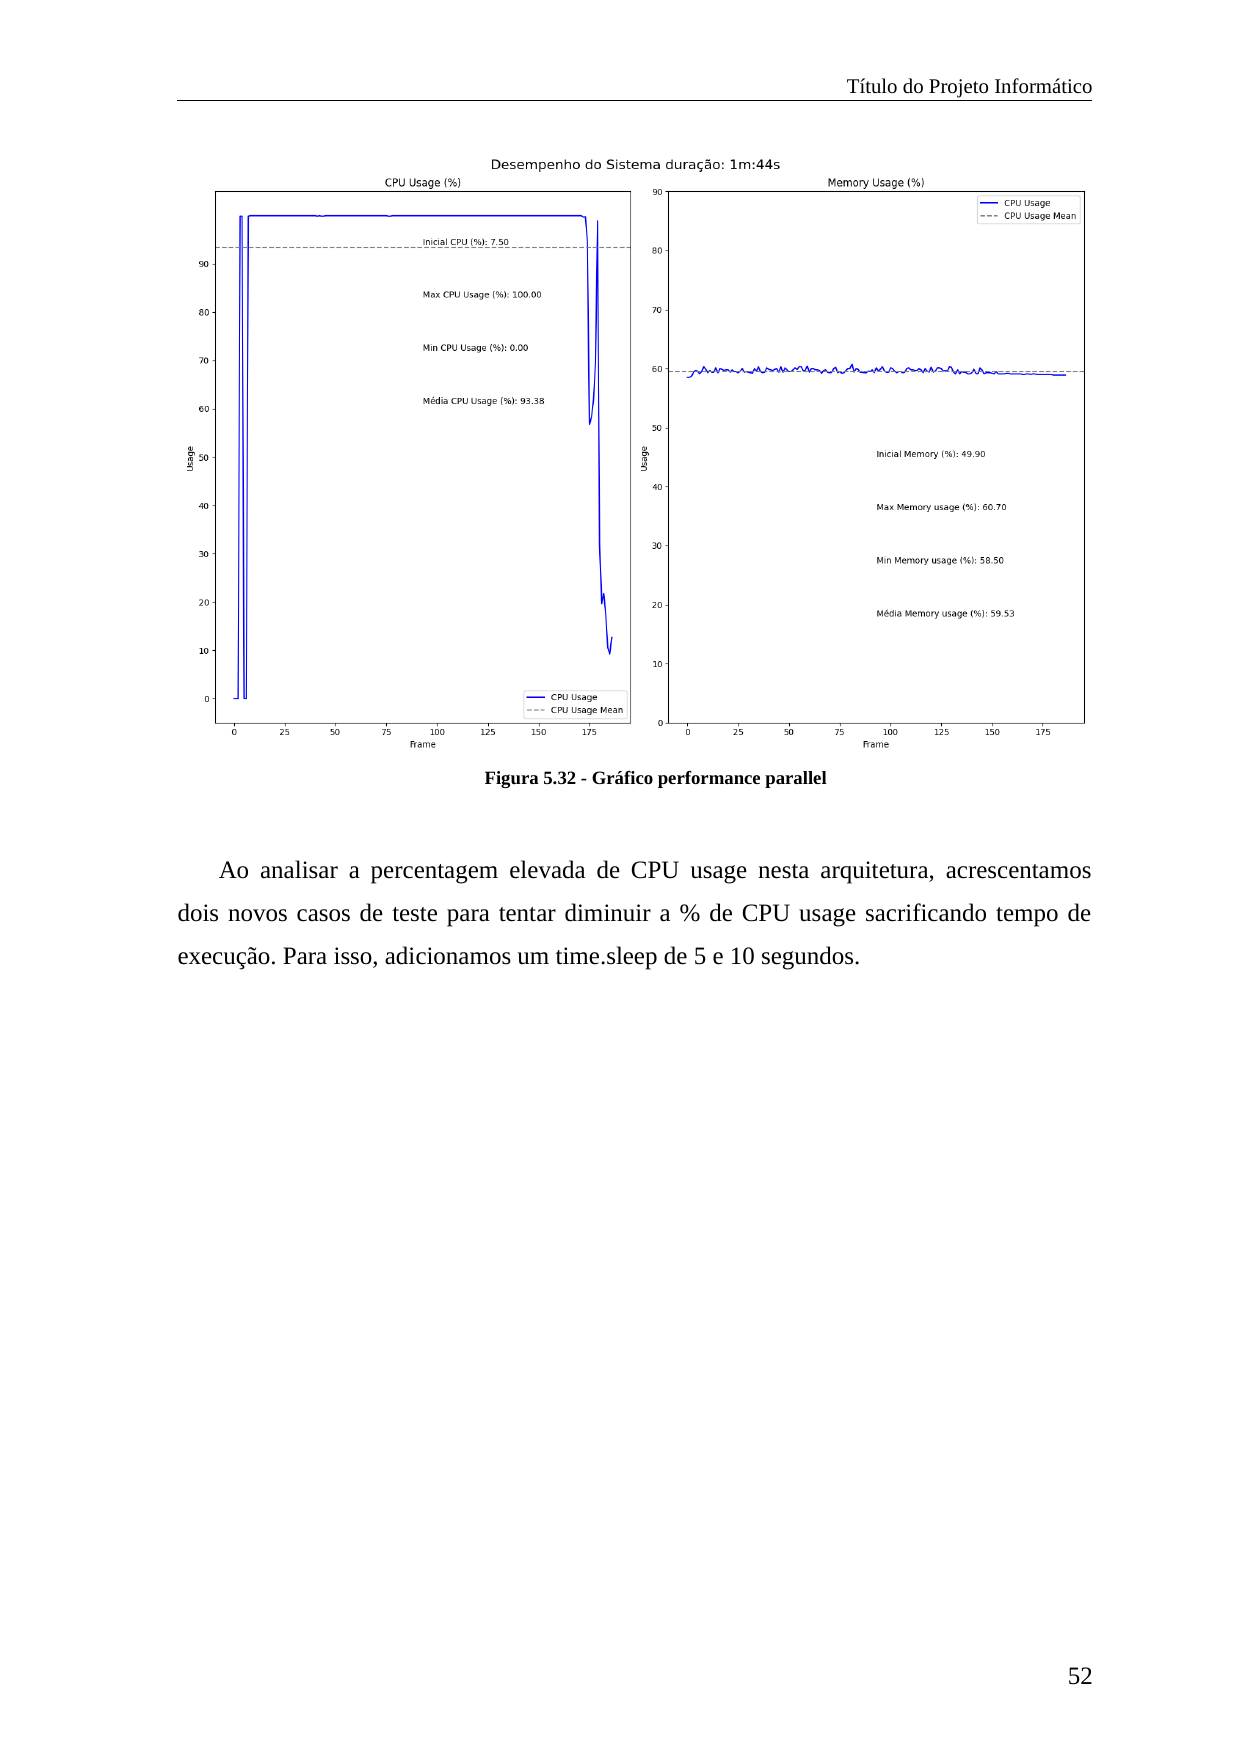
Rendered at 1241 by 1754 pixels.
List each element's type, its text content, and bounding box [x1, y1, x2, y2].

text Ao analisar a percentagem elevada de CPU usage nesta arquitetura, acrescentamos dois novos casos de teste para tentar diminuir a % de CPU usage sacrificando tempo de execução. Para isso, adicionamos um time.sleep de 5 e 10 segundos. [177, 855, 1092, 970]
picture [177, 147, 1093, 758]
